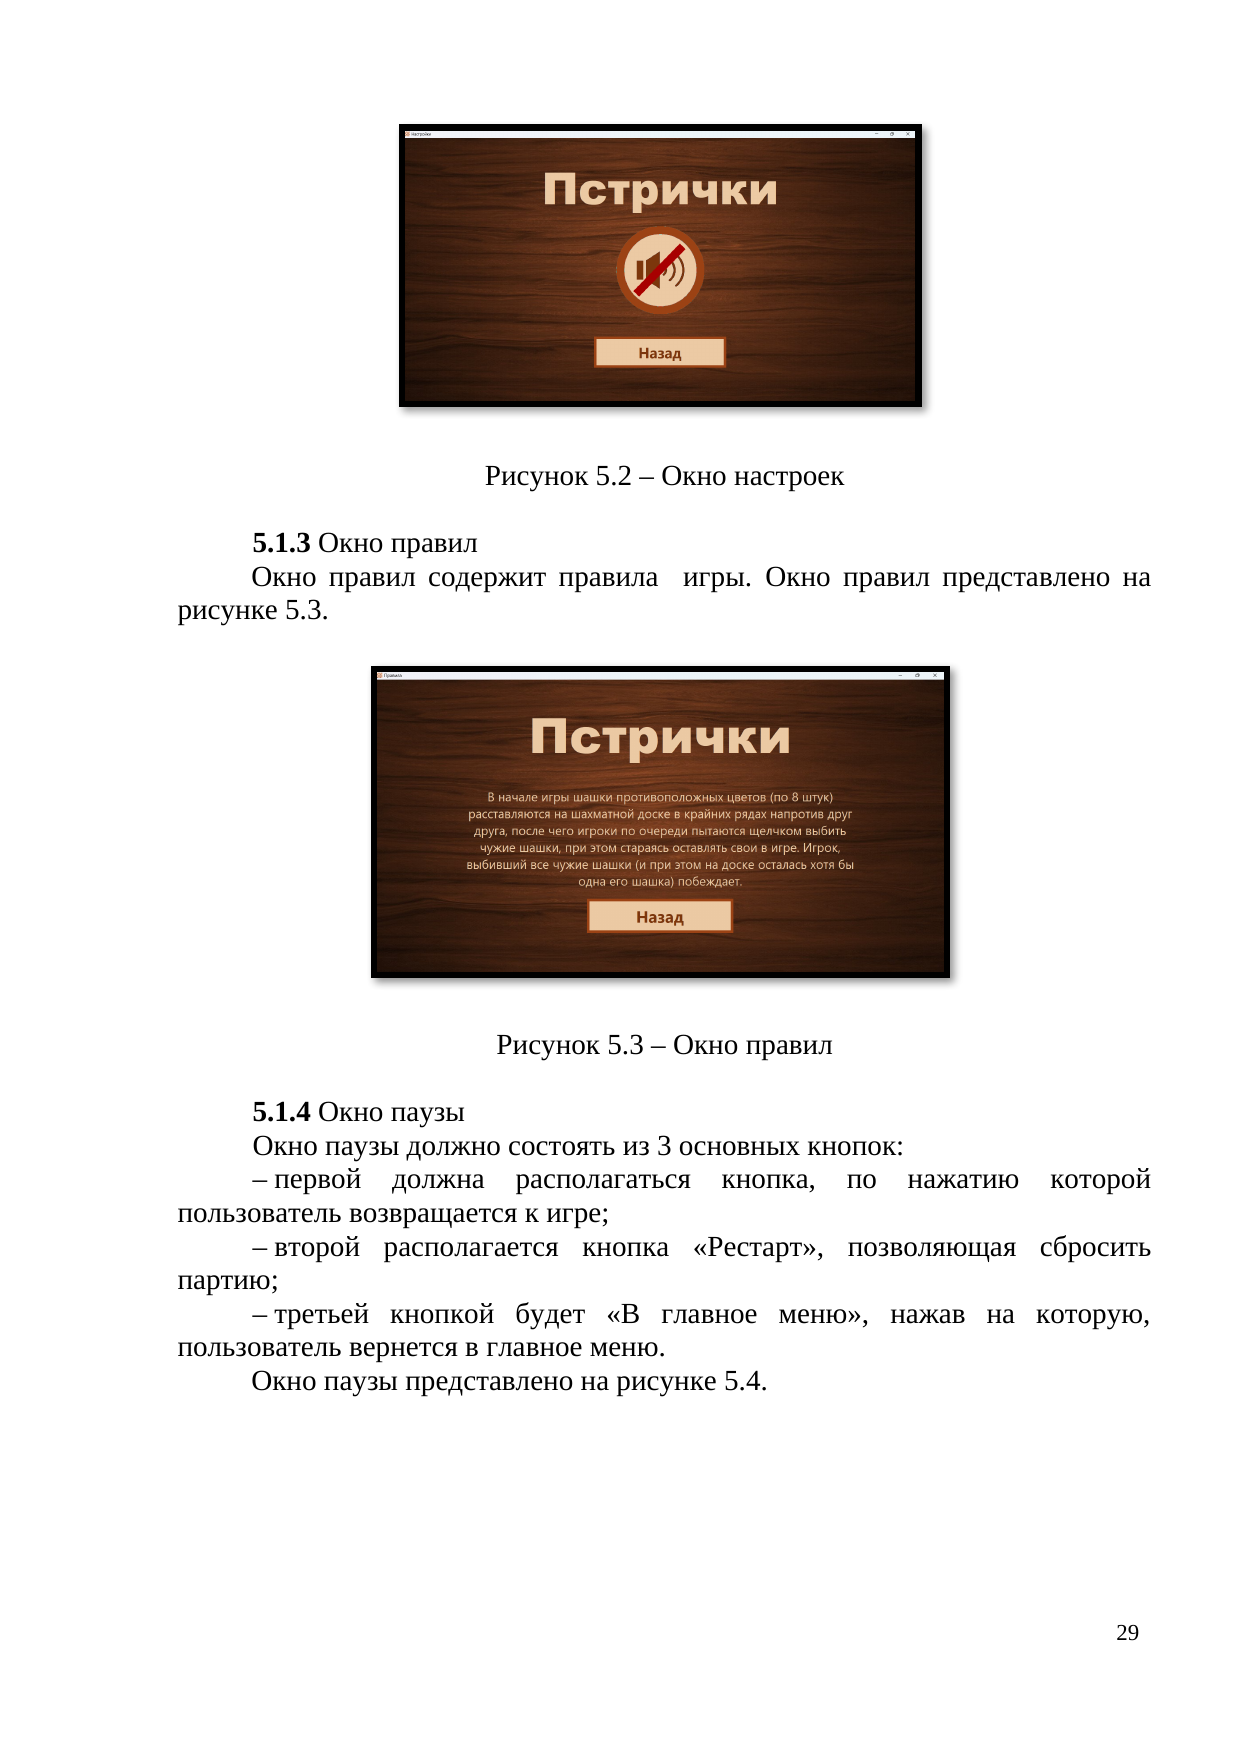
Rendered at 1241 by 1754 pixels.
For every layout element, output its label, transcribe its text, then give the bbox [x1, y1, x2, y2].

text 5.1.3 Окно правил [177, 525, 1152, 559]
list третьей кнопкой будет «В главное меню», нажав на которую, пользователь вернется в главное меню. [177, 1296, 1152, 1363]
text Рисунок 5.2 – Окно настроек [177, 458, 1152, 492]
text 5.1.4 Окно паузы [177, 1094, 1152, 1128]
text Окно правил содержит правила игры. Окно правил представлено на рисунке 5.3. [177, 559, 1152, 626]
picture [377, 672, 944, 972]
text Окно паузы должно состоять из 3 основных кнопок: [177, 1128, 1152, 1162]
text Окно паузы представлено на рисунке 5.4. [177, 1363, 1152, 1396]
picture [405, 131, 915, 401]
list первой должна располагаться кнопка, по нажатию которой пользователь возвращается к игре; [177, 1162, 1152, 1229]
list второй располагается кнопка «Рестарт», позволяющая сбросить партию; [177, 1229, 1152, 1296]
text Рисунок 5.3 – Окно правил [177, 1027, 1152, 1061]
